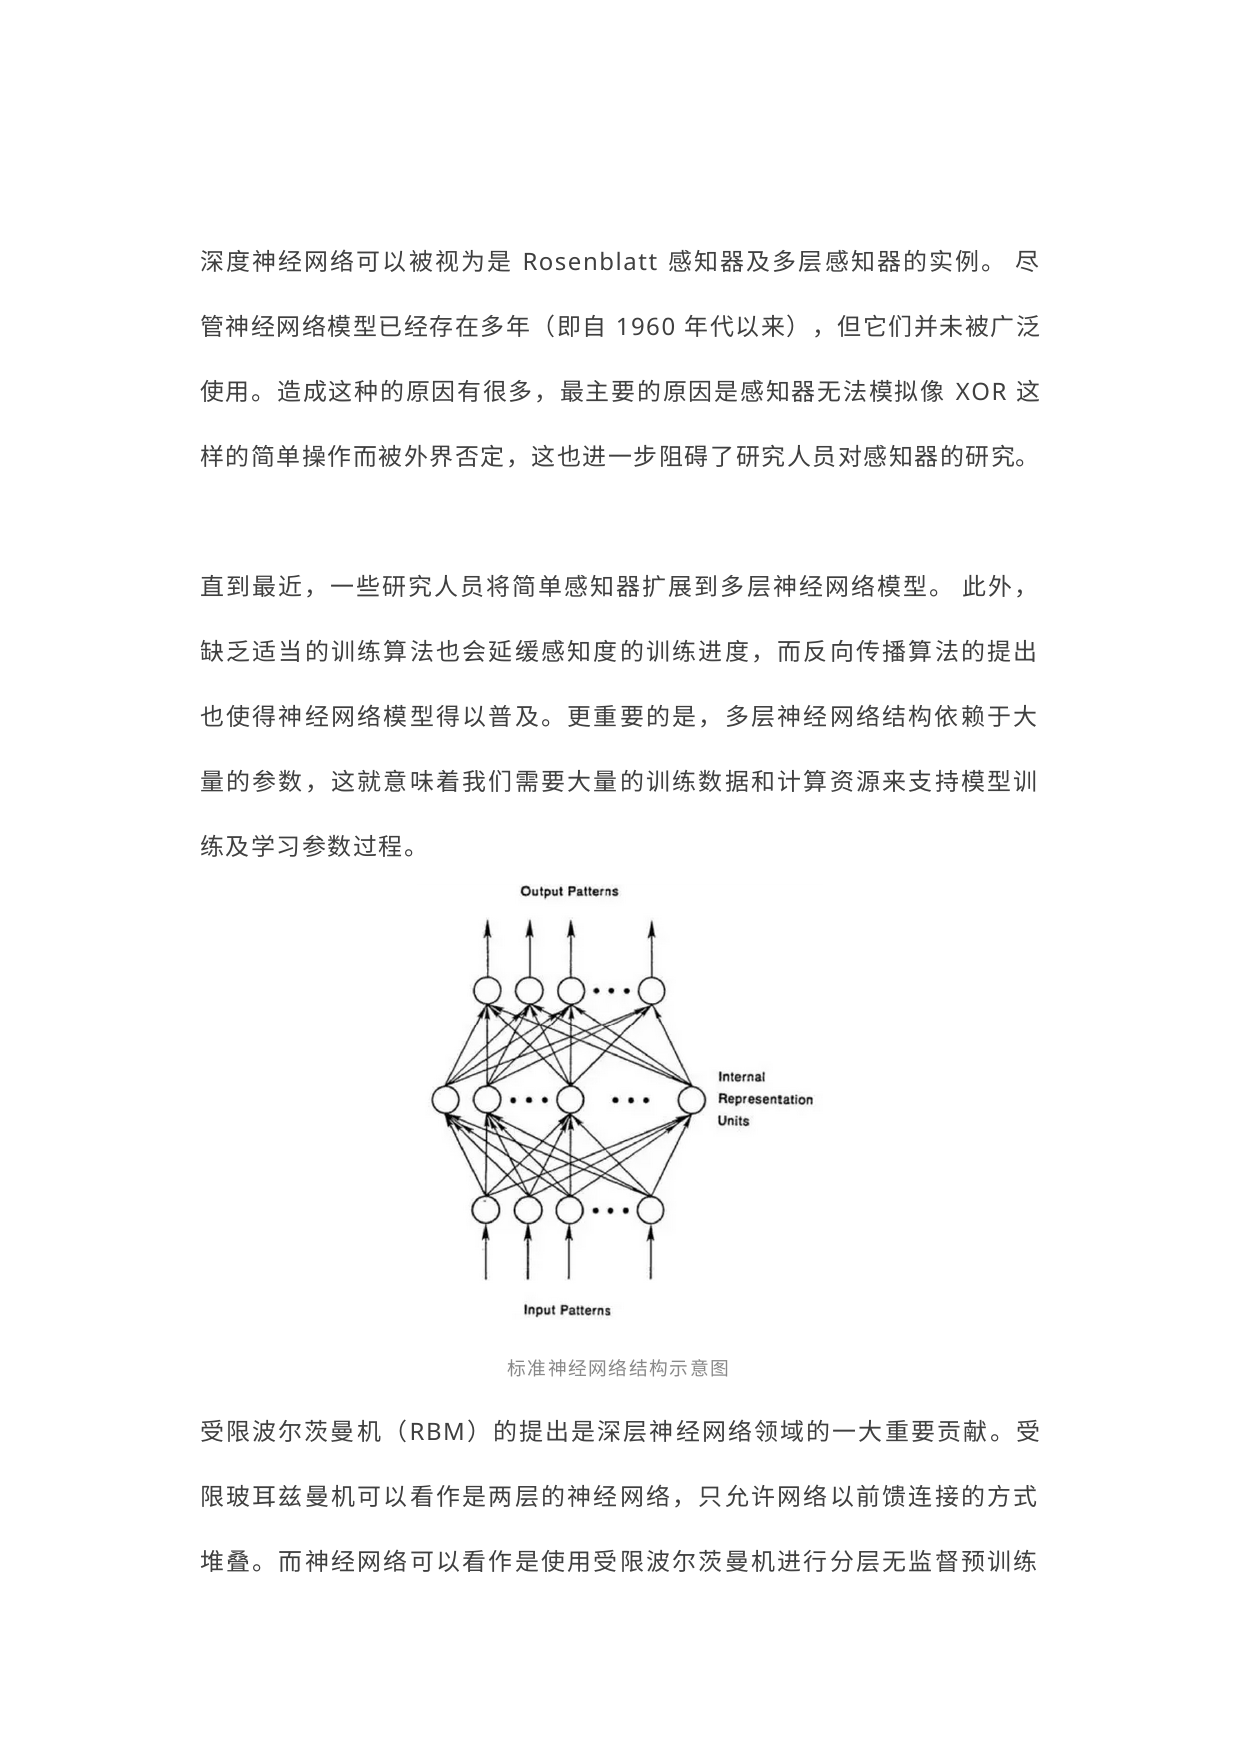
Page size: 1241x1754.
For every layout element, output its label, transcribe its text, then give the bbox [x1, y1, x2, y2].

text 深度神经网络可以被视为是 Rosenblatt 感知器及多层感知器的实例。 尽管神经网络模型已经存在多年（即自 1960 年代以来），但它们并未被广泛使用。造成这种的原因有很多，最主要的原因是感知器无法模拟像 XOR 这样的简单操作而被外界否定，这也进一步阻碍了研究人员对感知器的研究。 [200, 227, 1040, 487]
picture [417, 877, 823, 1322]
text 直到最近，一些研究人员将简单感知器扩展到多层神经网络模型。 此外，缺乏适当的训练算法也会延缓感知度的训练进度，而反向传播算法的提出也使得神经网络模型得以普及。更重要的是，多层神经网络结构依赖于大量的参数，这就意味着我们需要大量的训练数据和计算资源来支持模型训练及学习参数过程。 [200, 552, 1040, 877]
text ﻿﻿标准神经网络结构示意图 [200, 1332, 1040, 1397]
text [200, 1397, 1040, 1592]
